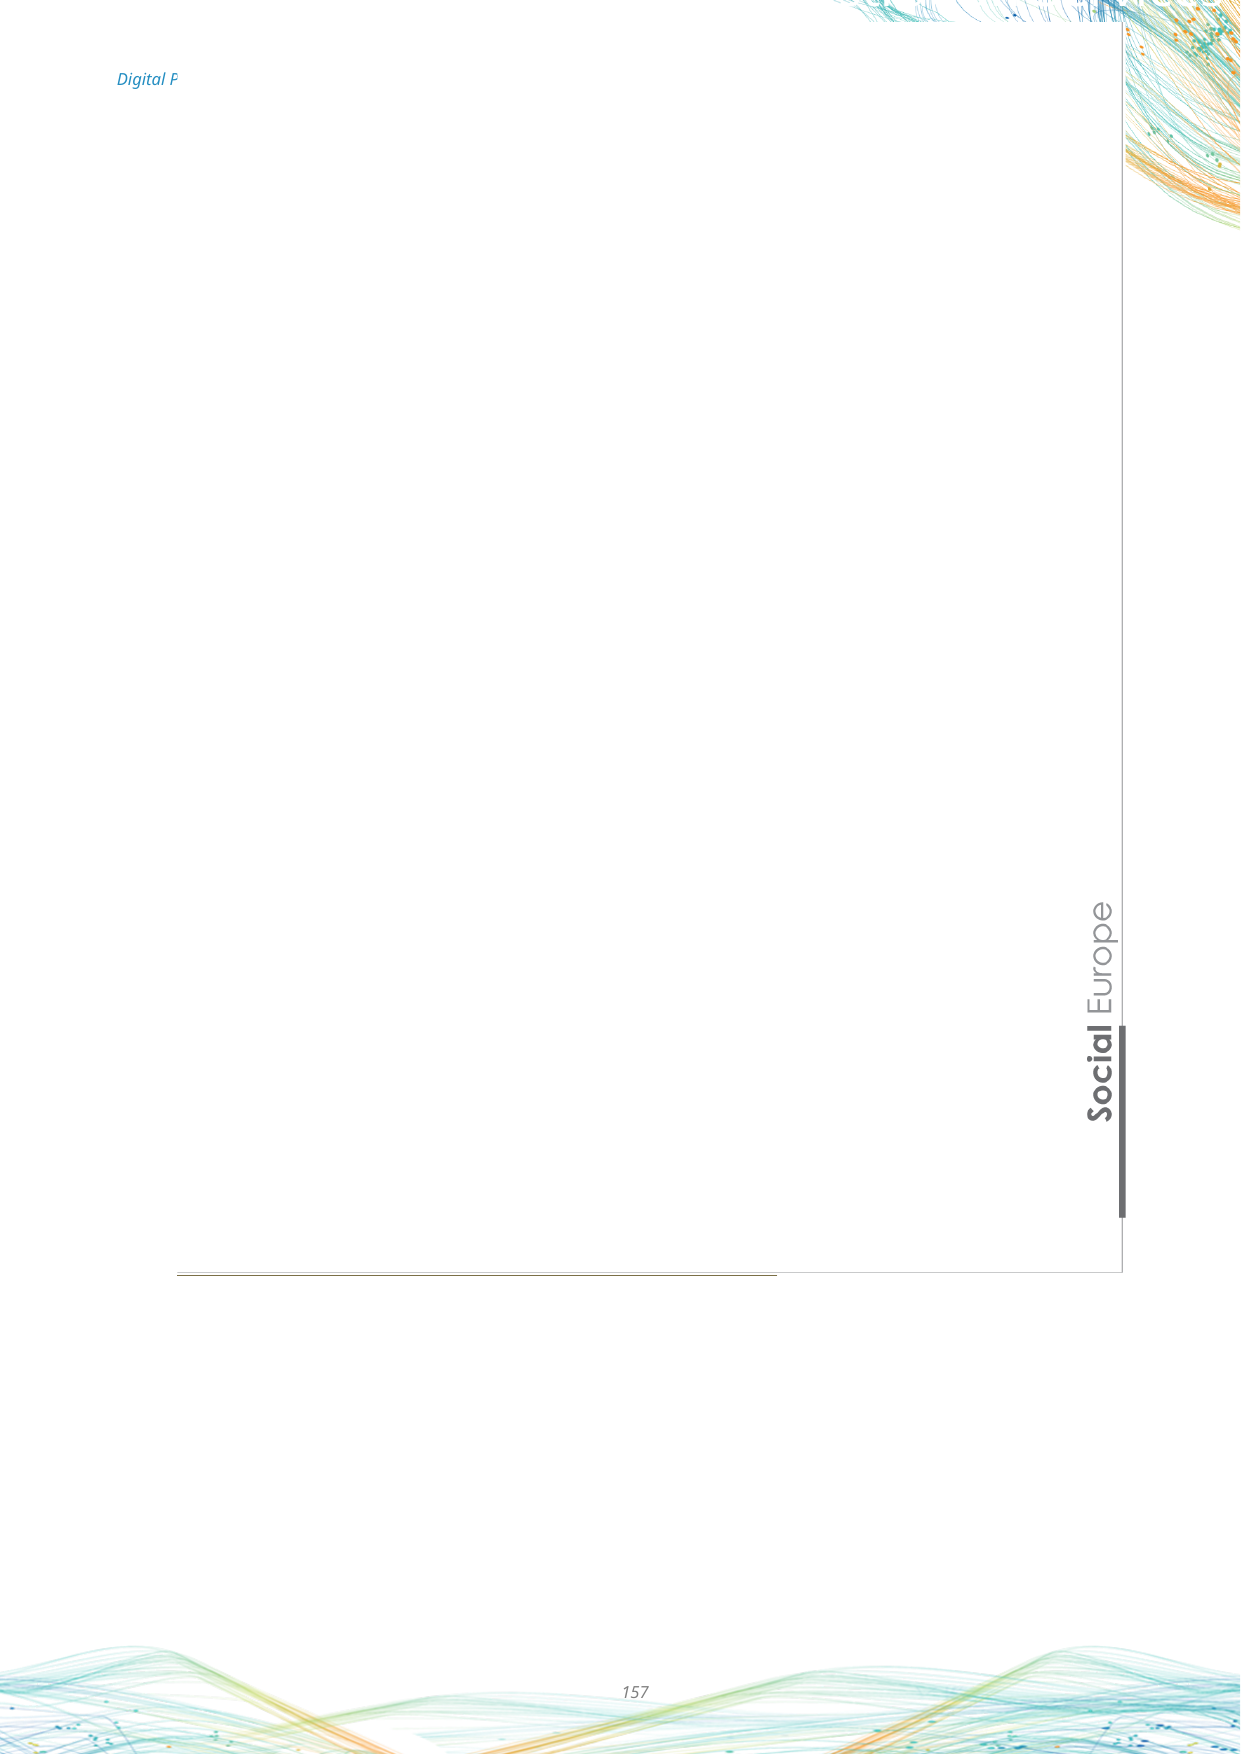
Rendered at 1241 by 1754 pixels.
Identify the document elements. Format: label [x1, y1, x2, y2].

picture [0, 1621, 1241, 1754]
picture [177, 0, 1241, 1273]
